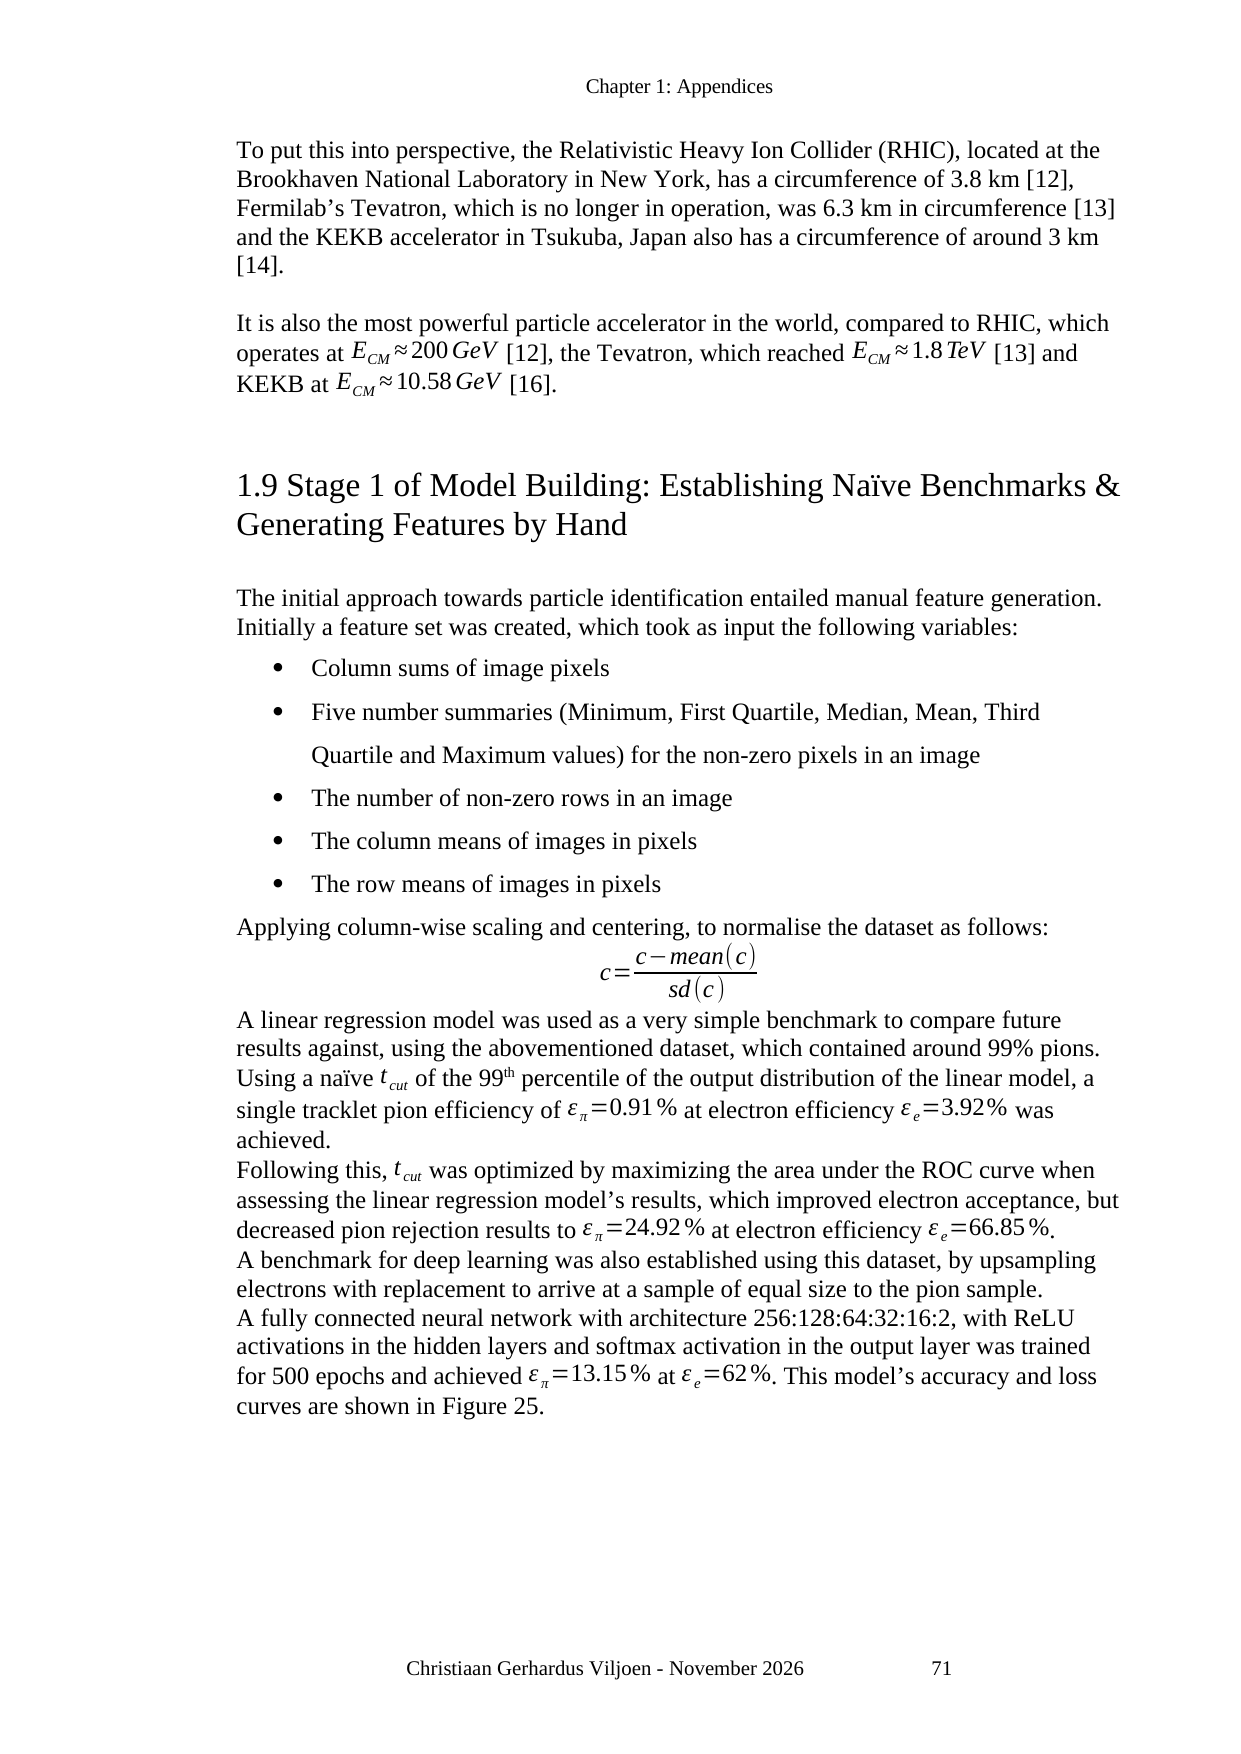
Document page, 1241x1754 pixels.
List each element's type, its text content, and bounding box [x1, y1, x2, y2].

text The initial approach towards particle identification entailed manual feature generation. Initially a feature set was created, which took as input the following variables: [236, 583, 1122, 641]
text Using a naïve of the 99th percentile of the output distribution of the linear model, a single tracklet pion efficiency of at electron efficiency was achieved. [236, 1062, 1122, 1154]
list The column means of images in pixels [274, 826, 1122, 855]
text Applying column-wise scaling and centering, to normalise the dataset as follows: [236, 912, 1122, 941]
text To put this into perspective, the Relativistic Heavy Ion Collider (RHIC), located at the Brookhaven National Laboratory in New York, has a circumference of 3.8 km , Fermilab’s Tevatron, which is no longer in operation, was 6.3 km in circumference and the KEKB accelerator in Tsukuba, Japan also has a circumference of around 3 km . [236, 135, 1122, 279]
subtitle Stage 1 of Model Building: Establishing Naïve Benchmarks & Generating Features by Hand [236, 466, 1122, 542]
text A benchmark for deep learning was also established using this dataset, by upsampling electrons with replacement to arrive at a sample of equal size to the pion sample. [236, 1245, 1122, 1303]
list The number of non-zero rows in an image [274, 783, 1122, 812]
text It is also the most powerful particle accelerator in the world, compared to RHIC, which operates at , the Tevatron, which reached and KEKB at . [236, 308, 1122, 399]
list The row means of images in pixels [274, 869, 1122, 898]
text Following this, was optimized by maximizing the area under the ROC curve when assessing the linear regression model’s results, which improved electron acceptance, but decreased pion rejection results to at electron efficiency . [236, 1154, 1122, 1245]
list Column sums of image pixels [274, 653, 1122, 682]
text A linear regression model was used as a very simple benchmark to compare future results against, using the abovementioned dataset, which contained around 99% pions. [236, 1005, 1122, 1062]
list Five number summaries (Minimum, First Quartile, Median, Mean, Third Quartile and Maximum values) for the non-zero pixels in an image [274, 697, 1122, 768]
